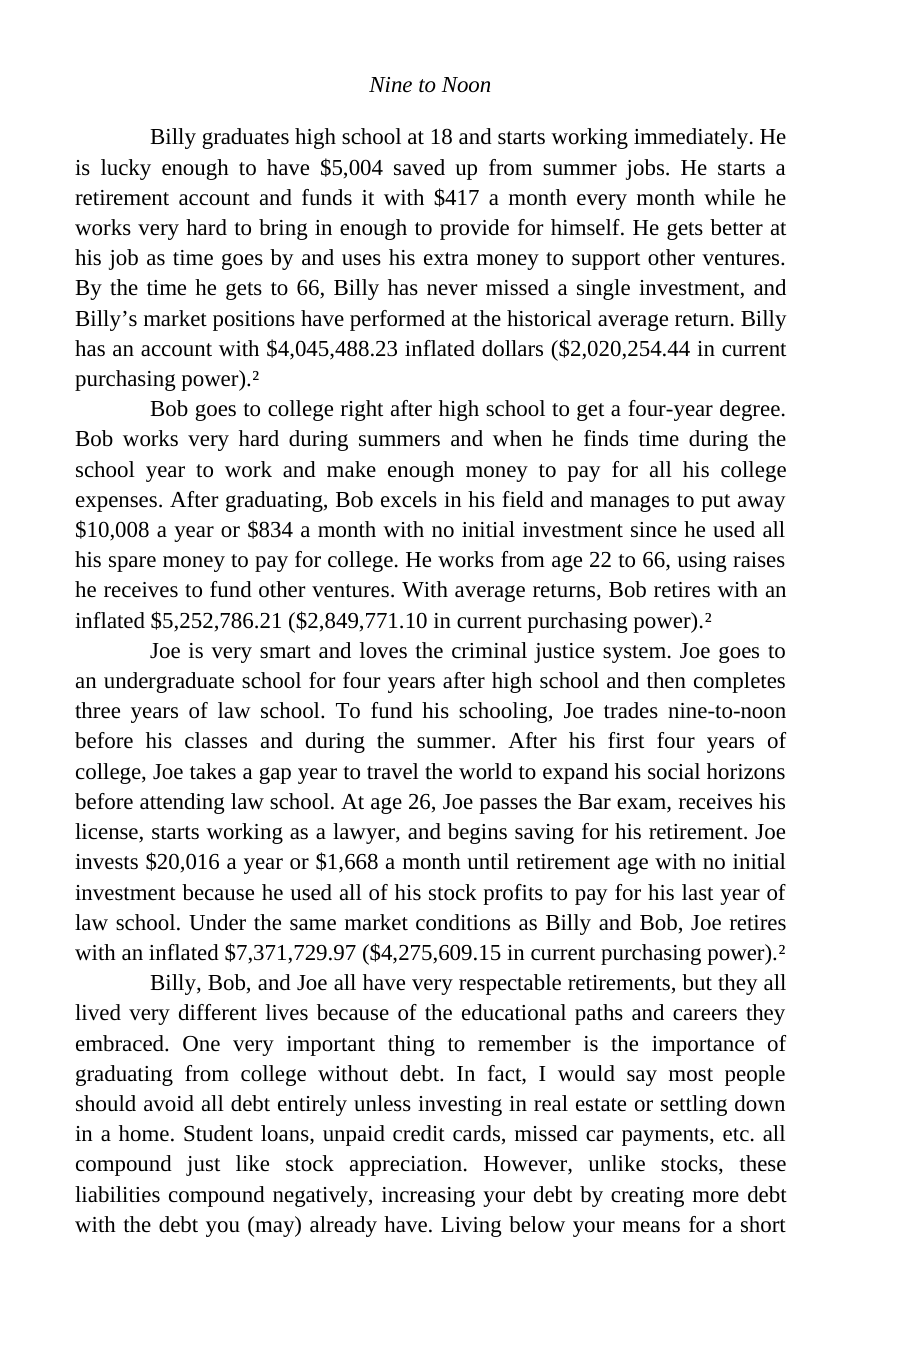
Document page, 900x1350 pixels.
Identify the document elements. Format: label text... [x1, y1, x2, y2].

text Bob goes to college right after high school to get a four-year degree. Bob works very hard during summers and when he finds time during the school year to work and make enough money to pay for all his college expenses. After graduating, Bob excels in his field and manages to put away $10,008 a year or $834 a month with no initial investment since he used all his spare money to pay for college. He works from age 22 to 66, using raises he receives to fund other ventures. With average returns, Bob retires with an inflated $5,252,786.21 ($2,849,771.10 in current purchasing power).² [75, 395, 787, 633]
text Joe is very smart and loves the criminal justice system. Joe goes to an undergraduate school for four years after high school and then completes three years of law school. To fund his schooling, Joe trades nine-to-noon before his classes and during the summer. After his first four years of college, Joe takes a gap year to travel the world to expand his social horizons before attending law school. At age 26, Joe passes the Bar exam, receives his license, starts working as a lawyer, and begins saving for his retirement. Joe invests $20,016 a year or $1,668 a month until retirement age with no initial investment because he used all of his stock profits to pay for his last year of law school. Under the same market conditions as Billy and Bob, Joe retires with an inflated $7,371,729.97 ($4,275,609.15 in current purchasing power).² [75, 637, 787, 965]
text Billy graduates high school at 18 and starts working immediately. He is lucky enough to have $5,004 saved up from summer jobs. He starts a retirement account and funds it with $417 a month every month while he works very hard to bring in enough to provide for himself. He gets better at his job as time goes by and uses his extra money to support other ventures. By the time he gets to 66, Billy has never missed a single investment, and Billy’s market positions have performed at the historical average return. Billy has an account with $4,045,488.23 inflated dollars ($2,020,254.44 in current purchasing power).² [75, 123, 787, 391]
